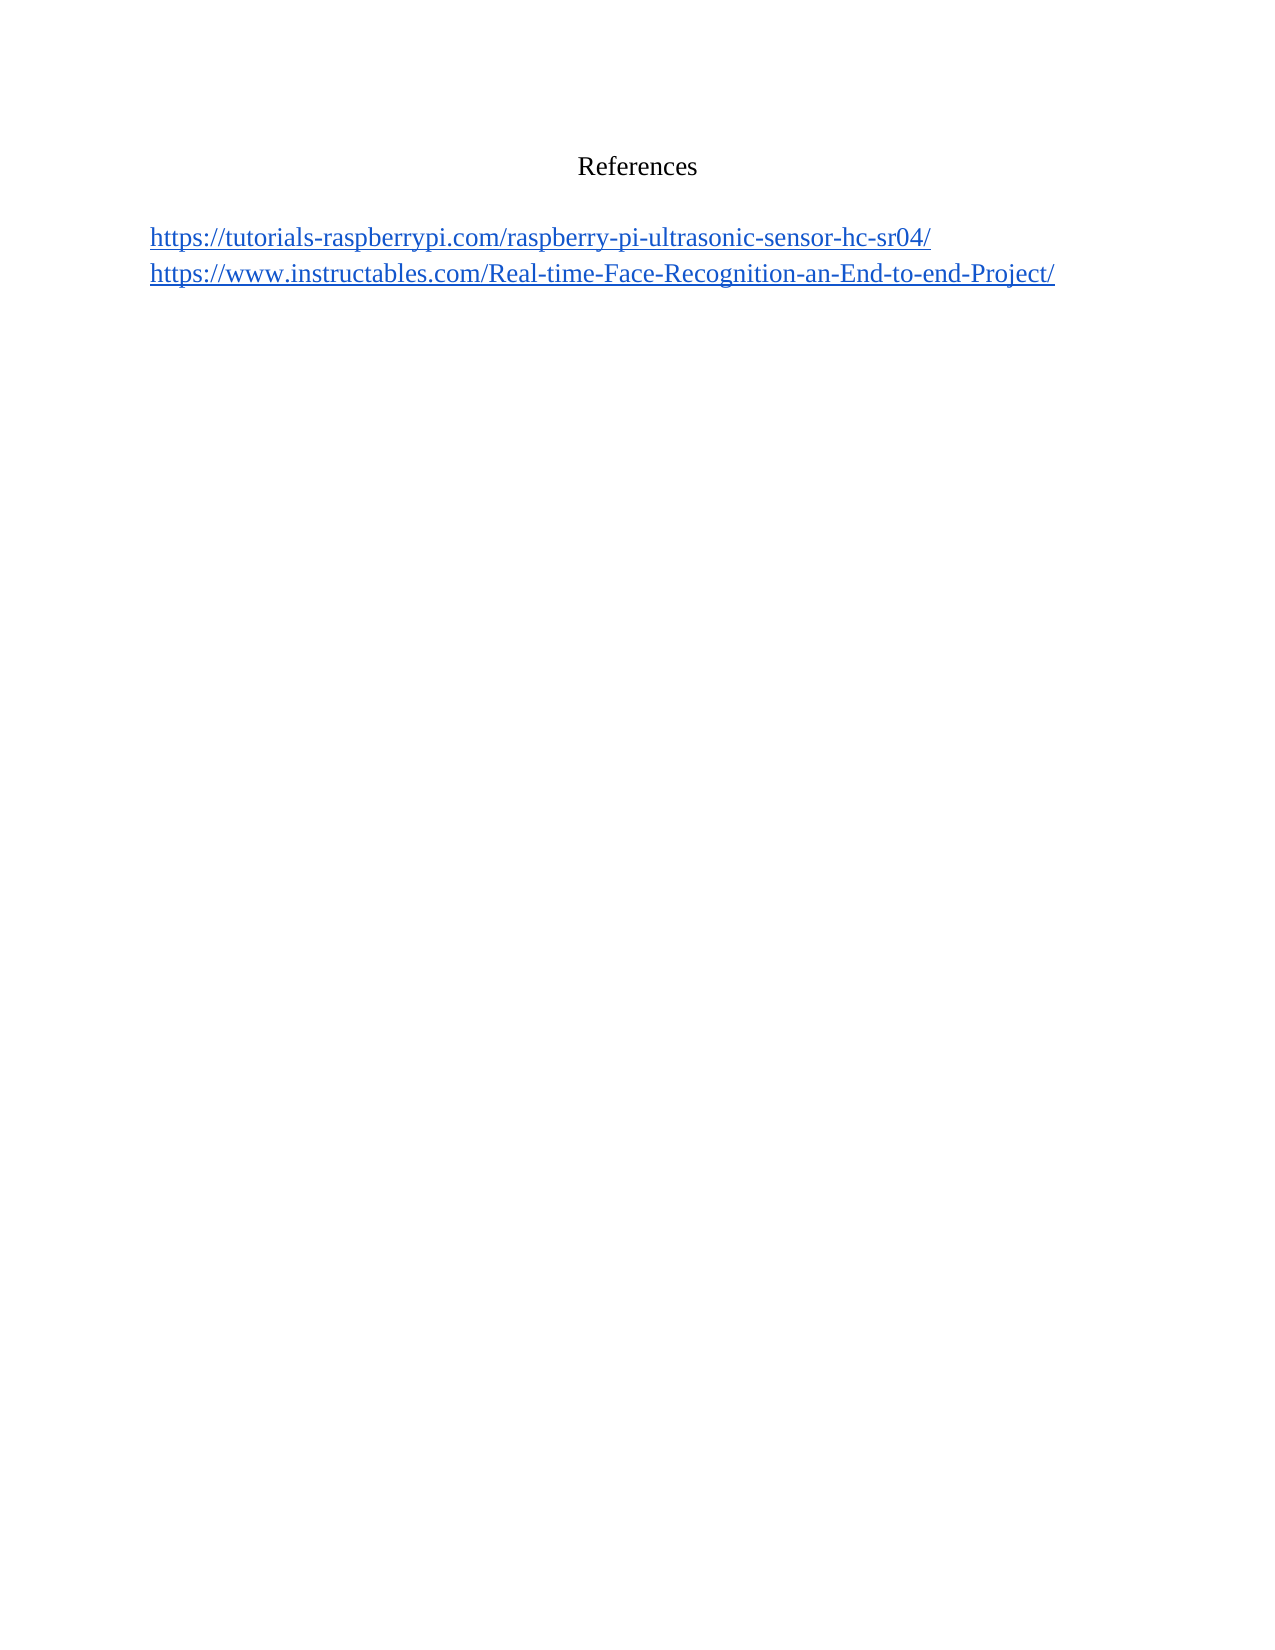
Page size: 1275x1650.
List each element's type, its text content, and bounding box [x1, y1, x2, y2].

text https://www.instructables.com/Real-time-Face-Recognition-an-End-to-end-Project/ [150, 257, 1125, 288]
text References [150, 150, 1125, 181]
text https://tutorials-raspberrypi.com/raspberry-pi-ultrasonic-sensor-hc-sr04/ [150, 221, 1125, 253]
